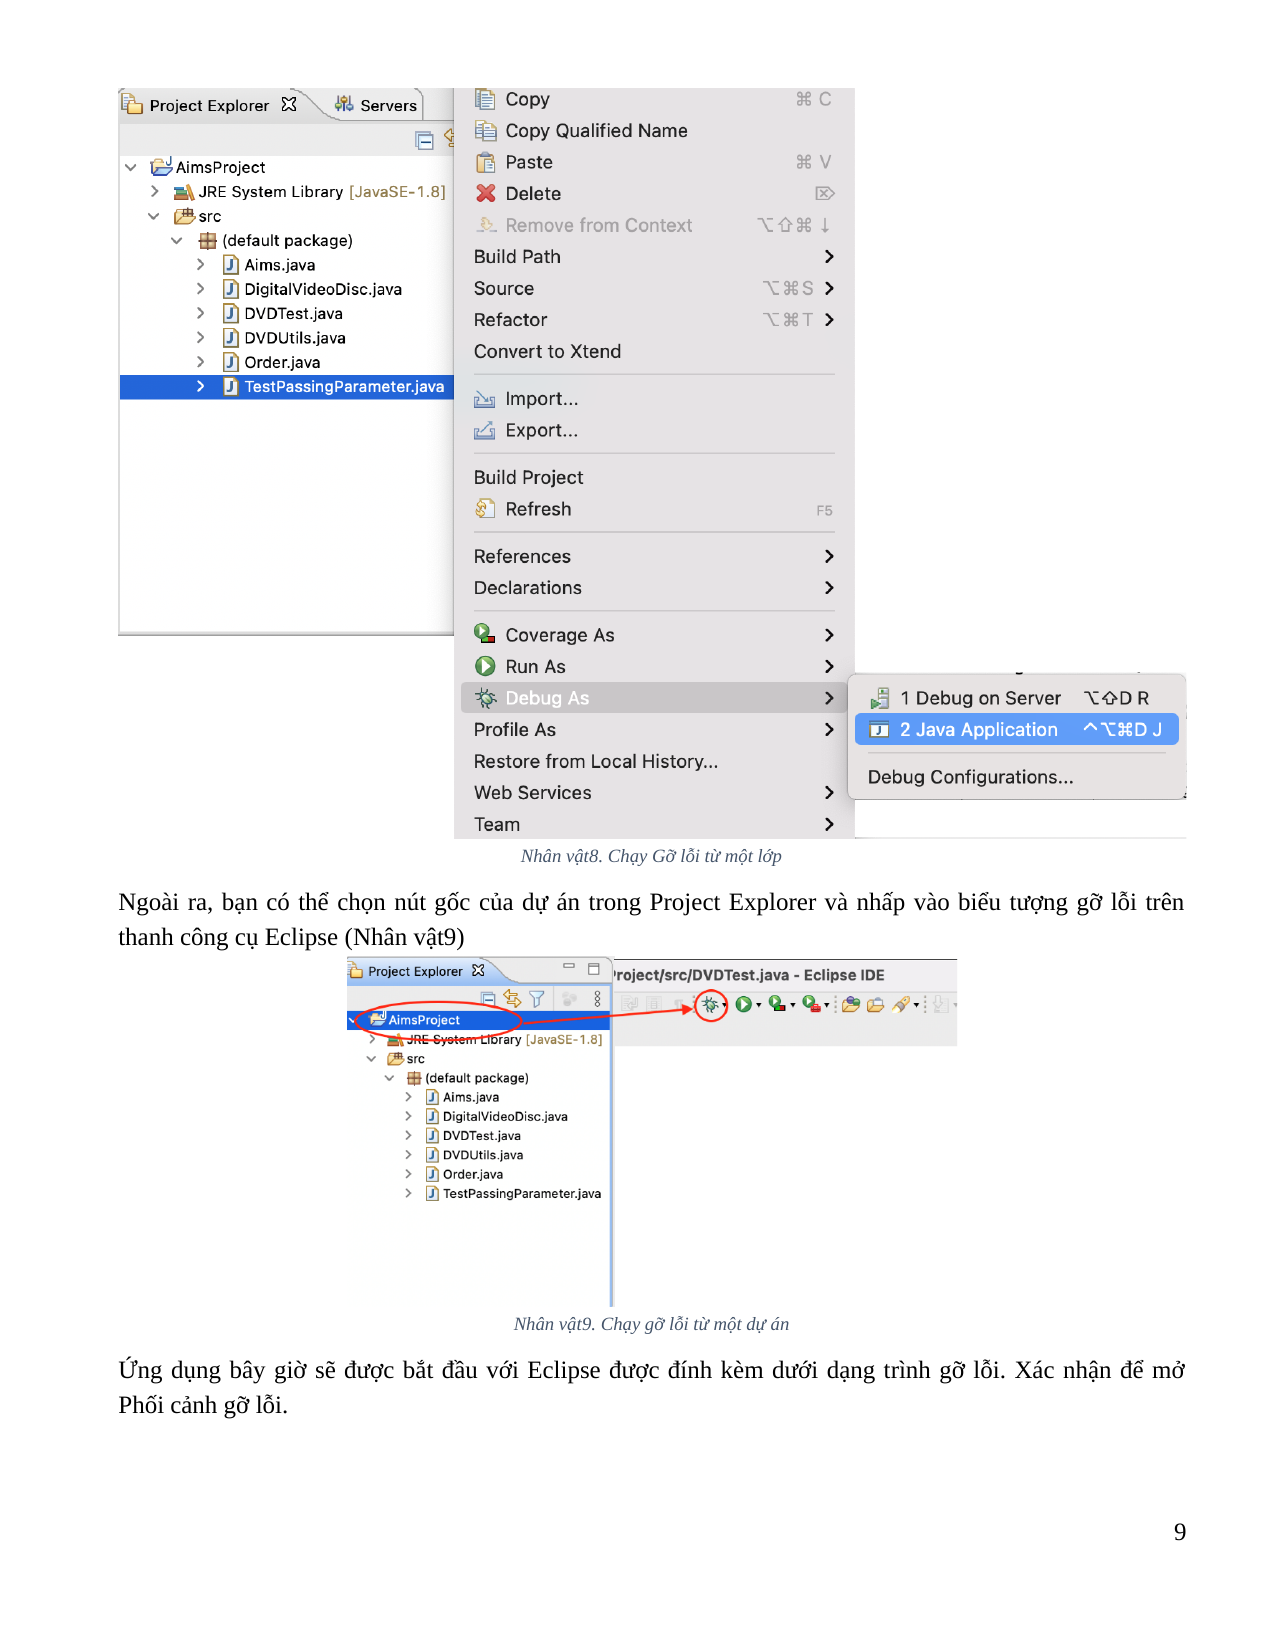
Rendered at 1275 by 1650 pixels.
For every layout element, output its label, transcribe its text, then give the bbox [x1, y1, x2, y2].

text Nhân vậtsố 8. Chạy Gỡ lỗi từ một lớp [118, 845, 1186, 866]
text Nhân vật9. Chạy gỡ lỗi từ một dự án [118, 1313, 1186, 1334]
text Ứng dụng bây giờ sẽ được bắt đầu với Eclipse được đính kèm dưới dạng trình gỡ lỗi. Xác nhận để mở Phối cảnh gỡ lỗi. [118, 1355, 1186, 1418]
picture [118, 88, 1187, 839]
picture [347, 956, 958, 1307]
text Ngoài ra, bạn có thể chọn nút gốc của dự án trong Project Explorer và nhấp vào biểu tượng gỡ lỗi trên thanh công cụ Eclipse (Hình 9) [118, 887, 1186, 950]
